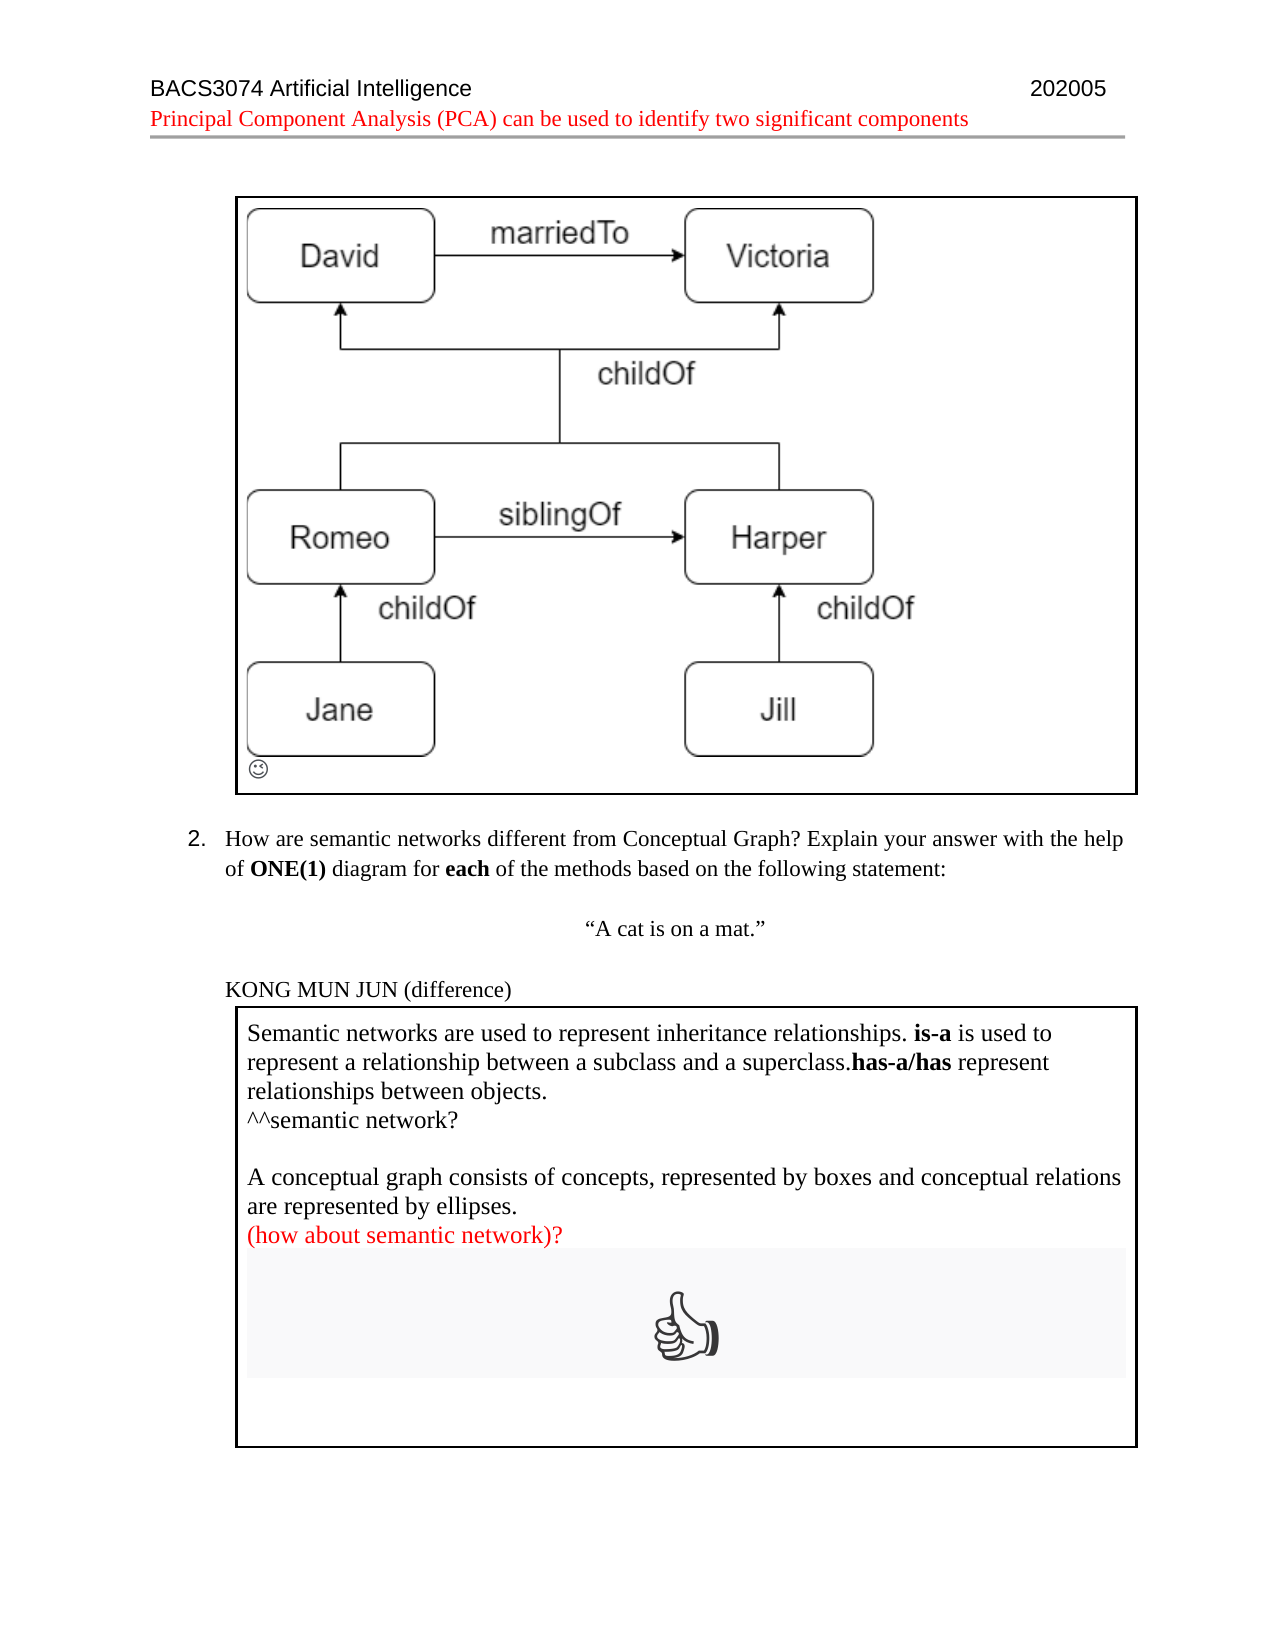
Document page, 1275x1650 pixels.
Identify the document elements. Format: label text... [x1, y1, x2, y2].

table_header Semantic networks are used to represent inheritance relationships. is-a is used to represent a relationship between a subclass and a superclass.has-a/has represent relationships between objects. ^^semantic network? A conceptual graph consists of concepts, represented by boxes and conceptual relations are represented by ellipses. (how about semantic network)? 👍 [238, 1008, 1135, 1446]
picture [246, 208, 928, 757]
text KONG MUN JUN (difference) [225, 976, 1125, 1002]
list How are semantic networks different from Conceptual Graph? Explain your answer with the help of ONE(1) diagram for each of the methods based on the following statement: [187, 825, 1125, 881]
table_header (Corrected) 😉 [238, 198, 1135, 792]
text “A cat is on a mat.” [225, 915, 1125, 942]
